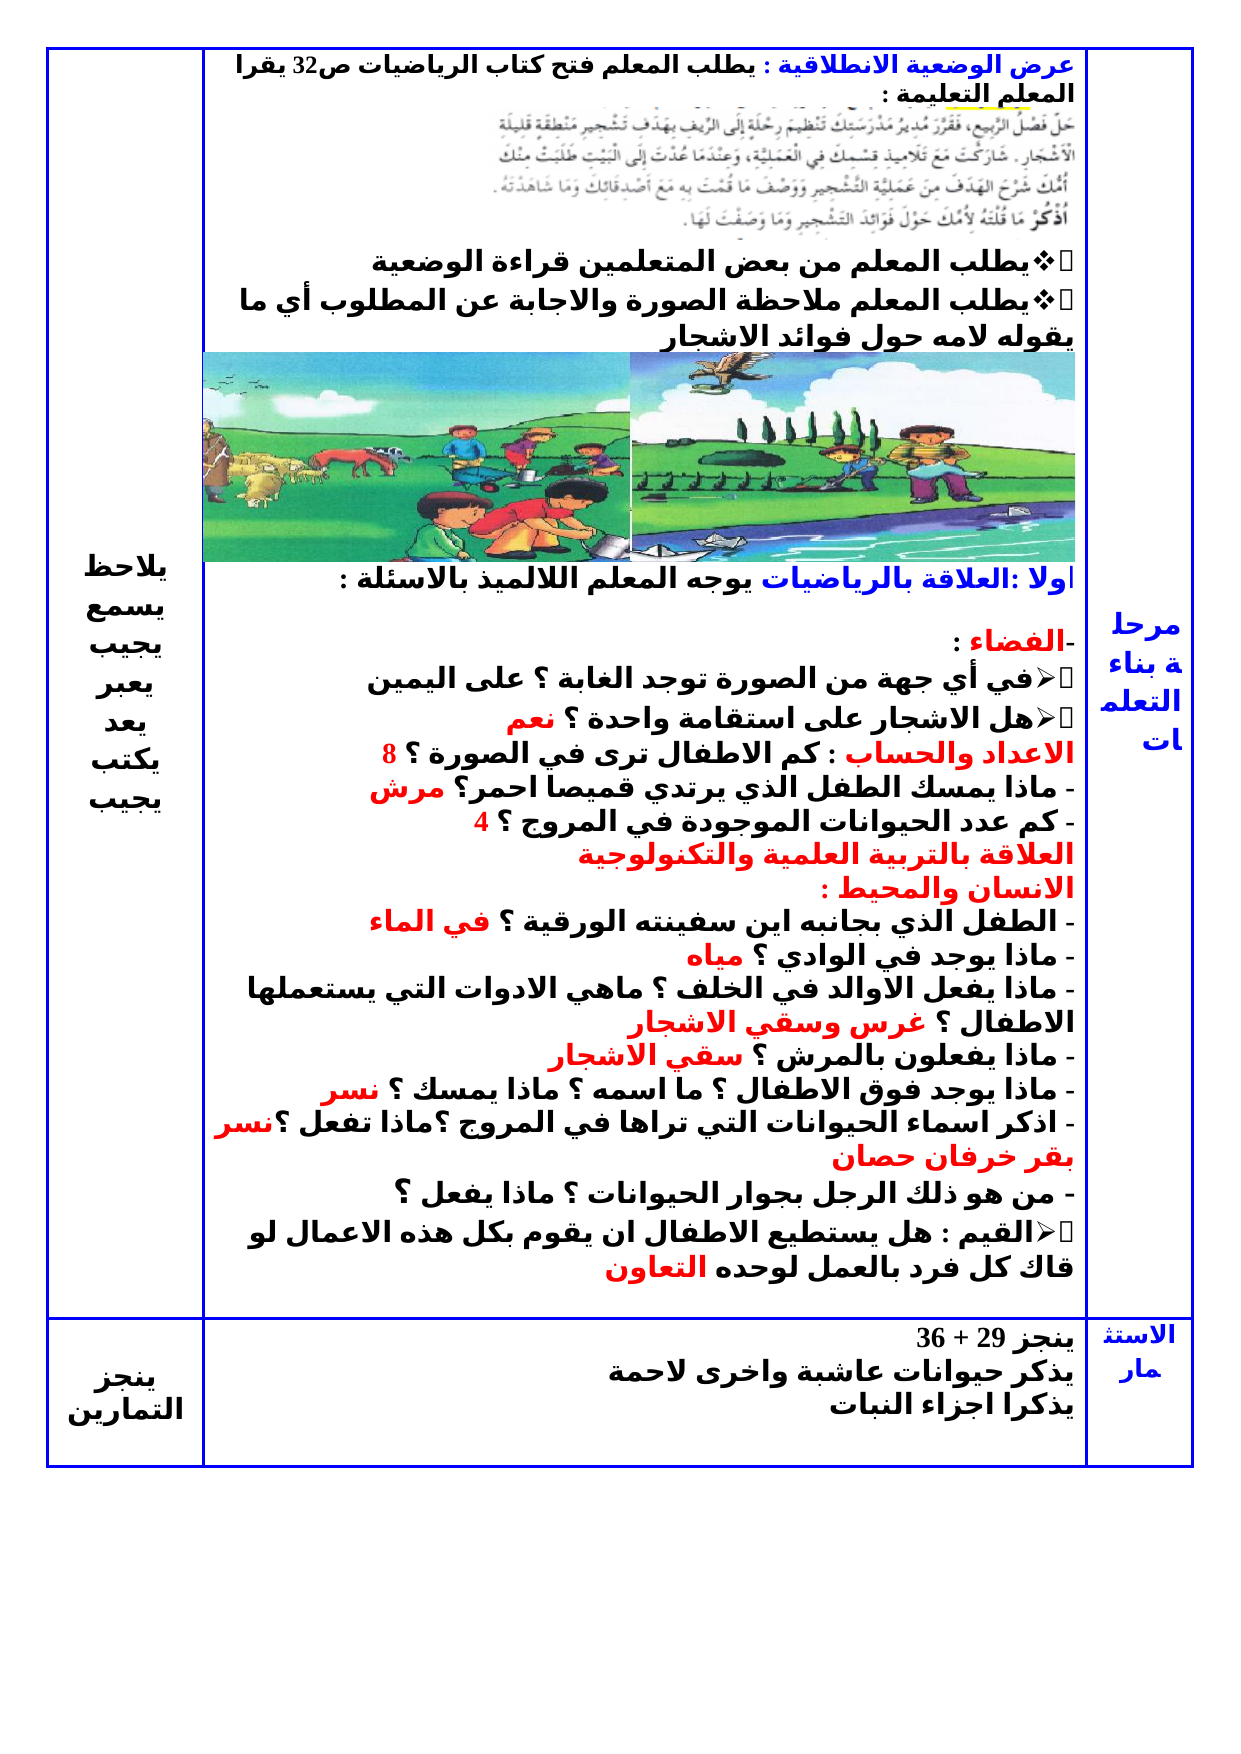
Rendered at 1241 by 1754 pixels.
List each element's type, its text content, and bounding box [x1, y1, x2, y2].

picture [203, 352, 1076, 562]
table_cell مرحلة بناء التعلمات [1088, 50, 1191, 1317]
table_cell يلاحظ يسمع يجيب يعبر يعد يكتب يجيب [49, 50, 202, 1317]
picture [477, 107, 1076, 240]
table_cell عرض الوضعية الانطلاقية : يطلب المعلم فتح كتاب الرياضيات ص32 يقرا المعلم التعليمة : يطلب المعلم من بعض المتعلمين قراءة الوضعية يطلب المعلم ملاحظة الصورة والاجابة عن المطلوب أي ما يقوله لامه حول فوائد الاشجار اولا :العلاقة بالرياضيات يوجه المعلم اللالميذ بالاسئلة : -الفضاء : في أي جهة من الصورة توجد الغابة ؟ على اليمين هل الاشجار على استقامة واحدة ؟ نعم الاعداد والحساب : كم الاطفال ترى في الصورة ؟ 8 - ماذا يمسك الطفل الذي يرتدي قميصا احمر؟ مرش - كم عدد الحيوانات الموجودة في المروج ؟ 4 العلاقة بالتربية العلمية والتكنولوجية الانسان والمحيط : - الطفل الذي بجانبه اين سفينته الورقية ؟ في الماء - ماذا يوجد في الوادي ؟ مياه - ماذا يفعل الاوالد في الخلف ؟ ماهي الادوات التي يستعملها الاطفال ؟ غرس وسقي الاشجار - ماذا يفعلون بالمرش ؟ سقي الاشجار - ماذا يوجد فوق الاطفال ؟ ما اسمه ؟ ماذا يمسك ؟ نسر - اذكر اسماء الحيوانات التي تراها في المروج ؟ماذا تفعل ؟نسر بقر خرفان حصان - من هو ذلك الرجل بجوار الحيوانات ؟ ماذا يفعل ؟ القيم : هل يستطيع الاطفال ان يقوم بكل هذه الاعمال لو قاك كل فرد بالعمل لوحده التعاون [205, 50, 1085, 1317]
table_cell الاستثمار [1088, 1320, 1191, 1464]
table_cell ينجز 29 + 36 يذكر حيوانات عاشبة واخرى لاحمة يذكرا اجزاء النبات [205, 1320, 1085, 1464]
table_cell ينجز التمارين [49, 1320, 202, 1464]
